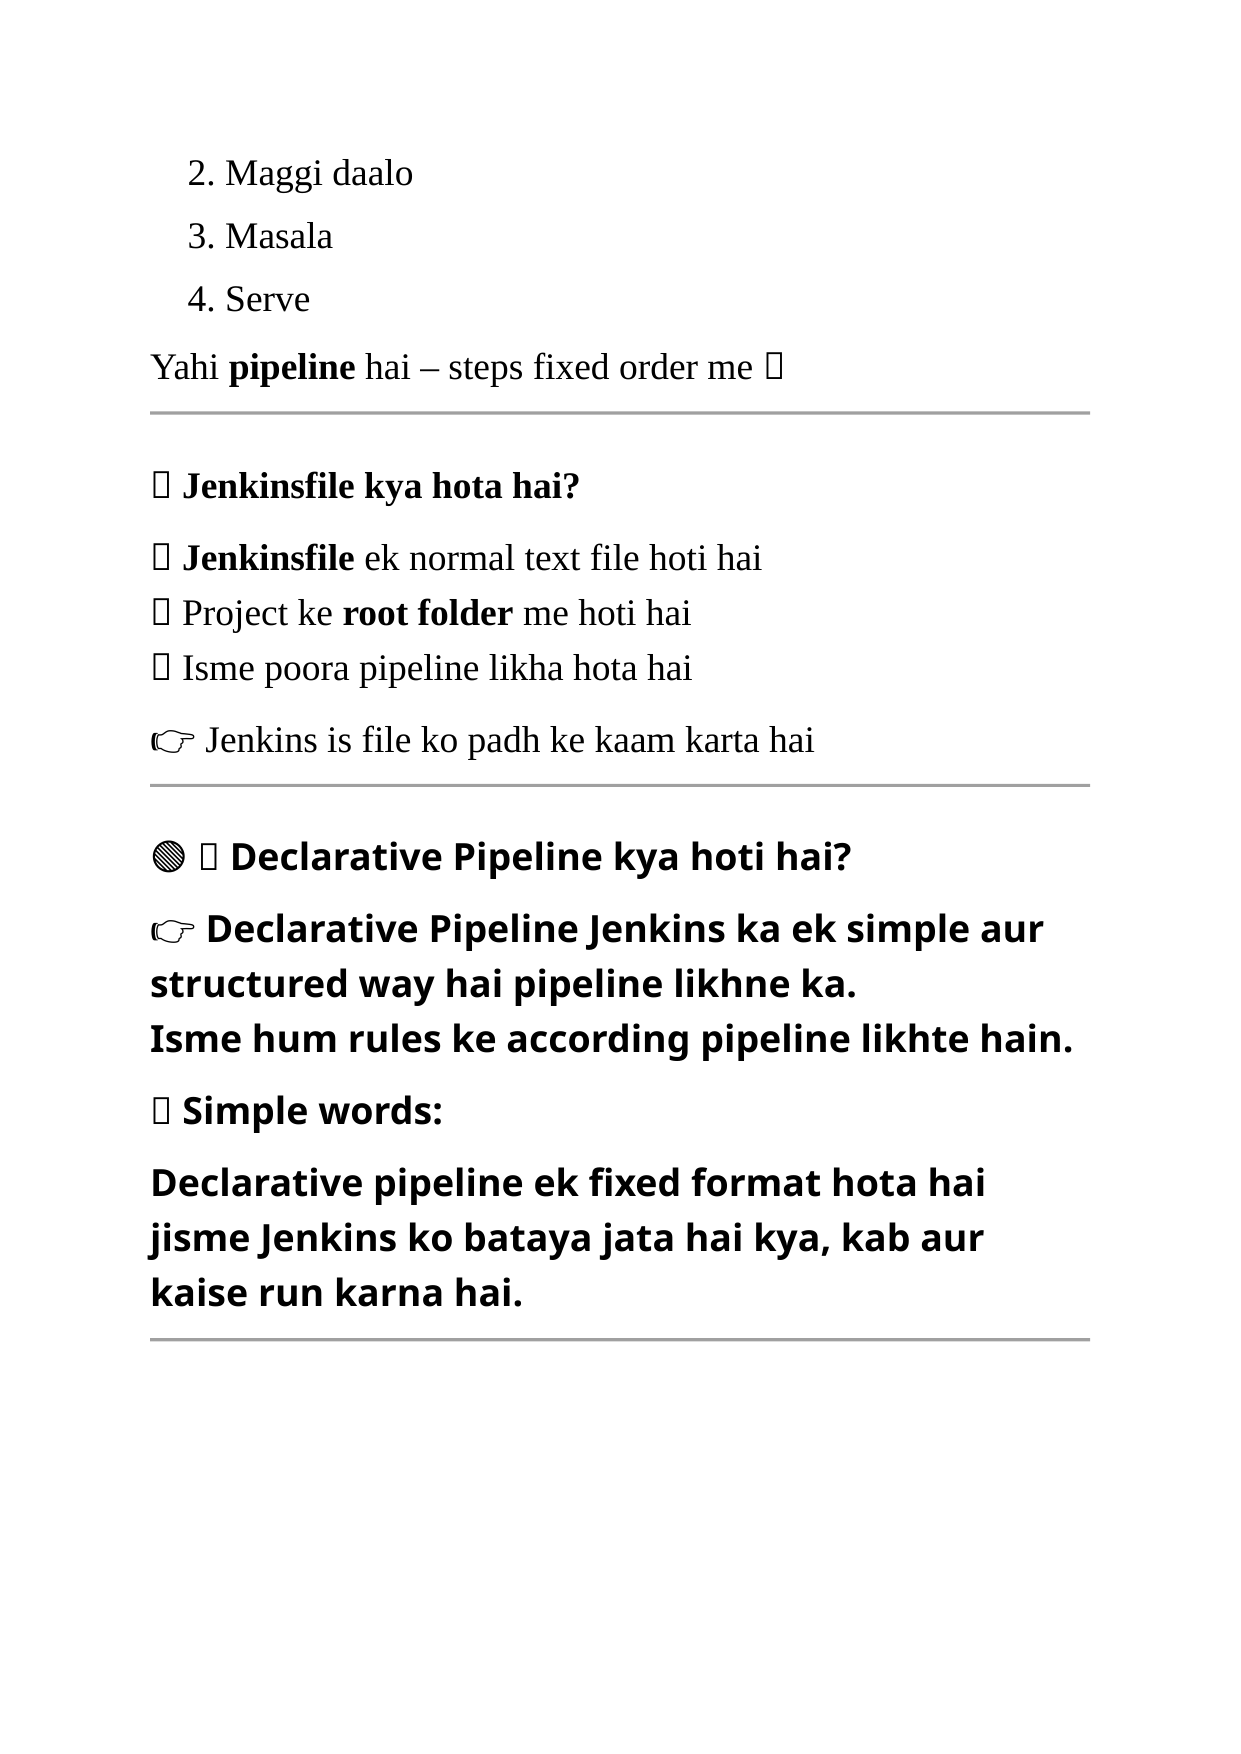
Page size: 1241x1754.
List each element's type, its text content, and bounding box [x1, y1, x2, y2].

list Masala [187, 213, 1090, 256]
text 🔷 Jenkinsfile kya hota hai? [150, 458, 1090, 509]
list Serve [187, 276, 1090, 319]
text 👉 Jenkins is file ko padh ke kaam karta hai [150, 712, 1090, 763]
text Declarative pipeline ek fixed format hota hai jisme Jenkins ko bataya jata hai kya, kab aur kaise run karna hai. [150, 1156, 1090, 1317]
text 🟢 ✅ Declarative Pipeline kya hoti hai? [150, 831, 1090, 882]
list Maggi daalo [187, 150, 1090, 193]
text Yahi pipeline hai – steps fixed order me 💡 [150, 340, 1090, 391]
text 📄 Jenkinsfile ek normal text file hoti hai 📍 Project ke root folder me hoti hai 📍 Isme poora pipeline likha hota hai [150, 530, 1090, 691]
text 🧠 Simple words: [150, 1084, 1090, 1136]
text 👉 Declarative Pipeline Jenkins ka ek simple aur structured way hai pipeline likhne ka. Isme hum rules ke according pipeline likhte hain. [150, 902, 1090, 1064]
